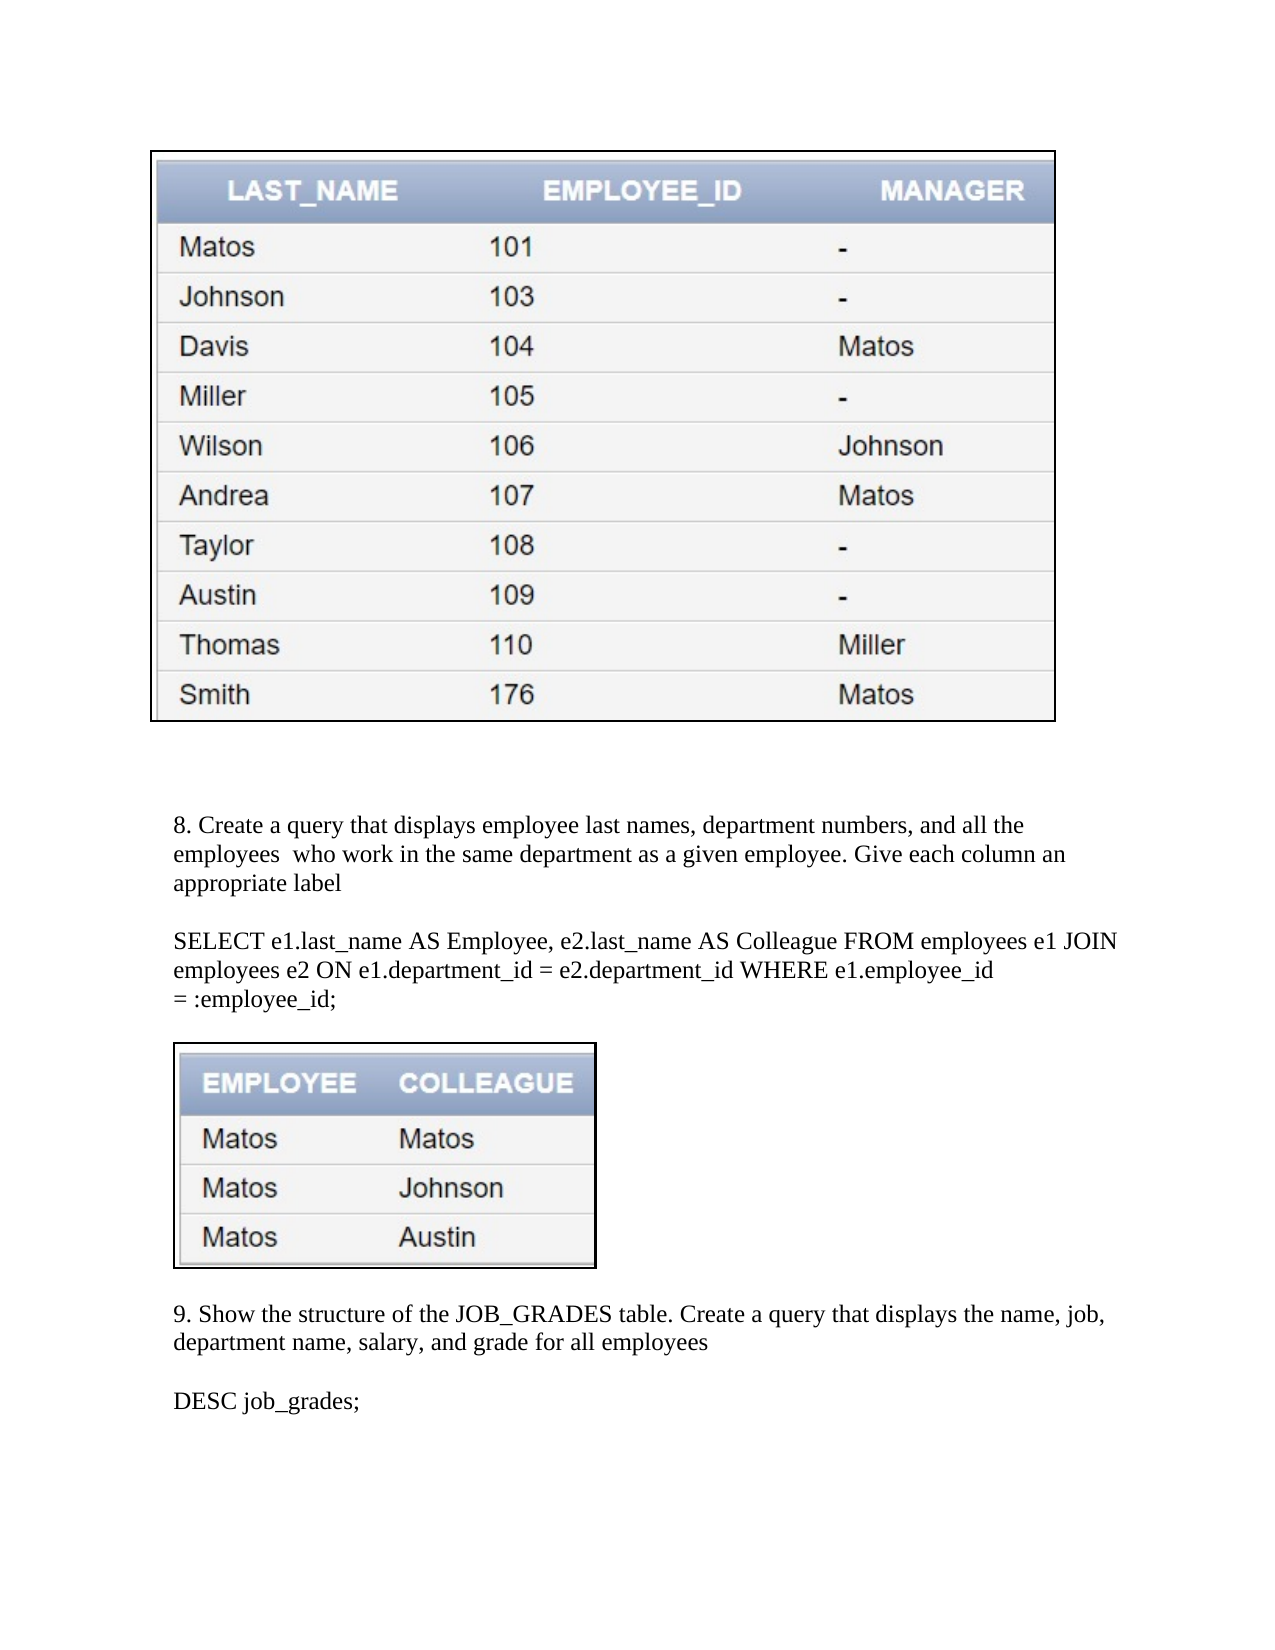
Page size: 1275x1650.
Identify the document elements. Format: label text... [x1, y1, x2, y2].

picture [175, 1044, 594, 1267]
picture [152, 152, 1054, 720]
text 8. Create a query that displays employee last names, department numbers, and all the employees who work in the same department as a given employee. Give each column an appropriate label [173, 810, 1125, 896]
text 9. Show the structure of the JOB_GRADES table. Create a query that displays the name, job, department name, salary, and grade for all employees [173, 1299, 1125, 1356]
text DESC job_grades; [173, 1386, 1125, 1415]
text SELECT e1.last_name AS Employee, e2.last_name AS Colleague FROM employees e1 JOIN employees e2 ON e1.department_id = e2.department_id WHERE e1.employee_id = :employee_id; [173, 926, 1125, 1012]
